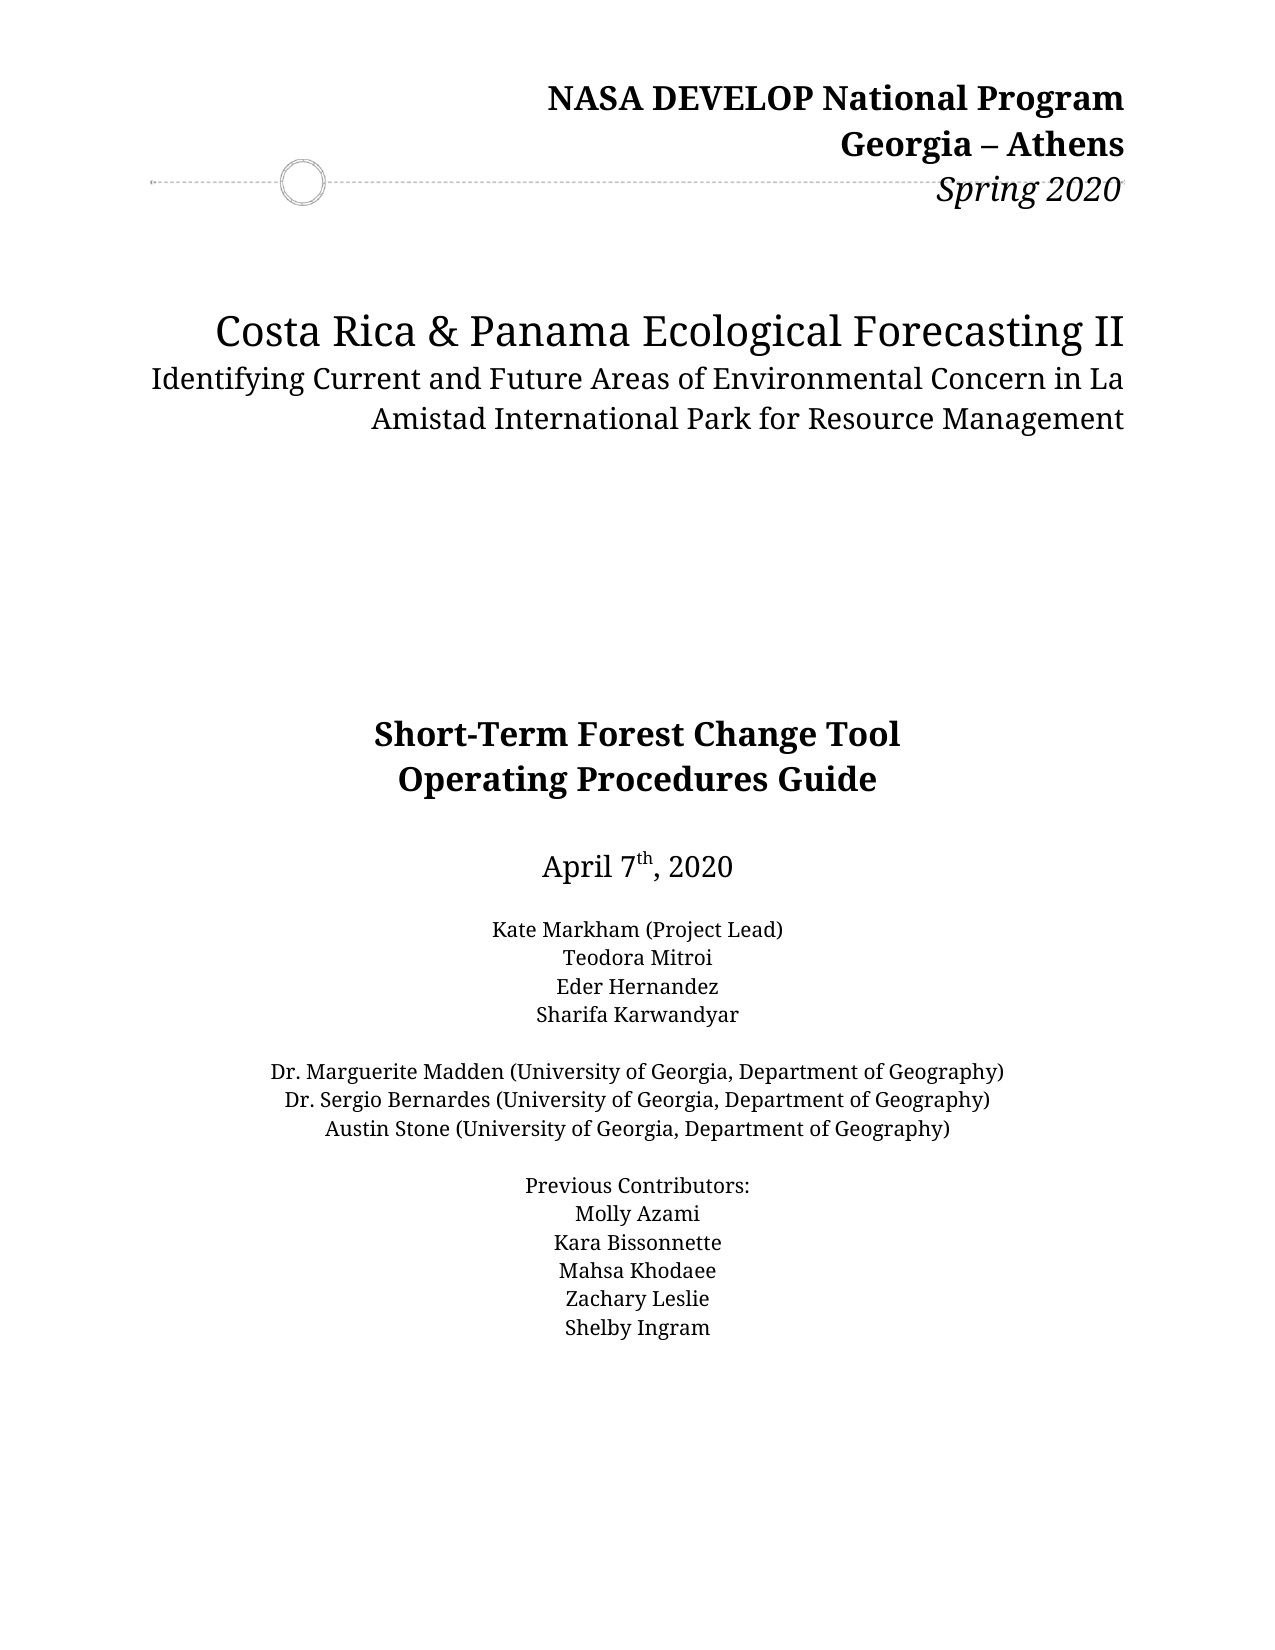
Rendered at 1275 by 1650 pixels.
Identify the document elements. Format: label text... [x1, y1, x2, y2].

picture [1021, 201, 1031, 207]
picture [150, 157, 1125, 207]
text Eder Hernandez [150, 972, 1125, 1000]
text Shelby Ingram [150, 1313, 1125, 1341]
text Kate Markham (Project Lead) [150, 915, 1125, 943]
text Sharifa Karwandyar [150, 1000, 1125, 1029]
text Previous Contributors: [150, 1171, 1125, 1199]
text Zachary Leslie [150, 1284, 1125, 1313]
text Identifying Current and Future Areas of Environmental Concern in La Amistad International Park for Resource Management [150, 359, 1125, 438]
text Austin Stone (University of Georgia, Department of Geography) [150, 1114, 1125, 1142]
text Dr. Marguerite Madden (University of Georgia, Department of Geography) [150, 1057, 1125, 1086]
text Mahsa Khodaee [150, 1256, 1125, 1284]
text Operating Procedures Guide [150, 756, 1125, 801]
text Teodora Mitroi [150, 943, 1125, 972]
text April 7th, 2020 [150, 847, 1125, 886]
text Dr. Sergio Bernardes (University of Georgia, Department of Geography) [150, 1086, 1125, 1114]
picture [1026, 184, 1032, 193]
text Costa Rica & Panama Ecological Forecasting II [150, 302, 1125, 359]
text Molly Azami [150, 1199, 1125, 1228]
picture [926, 157, 935, 162]
text Kara Bissonnette [150, 1228, 1125, 1256]
text Short-Term Forest Change Tool [150, 711, 1125, 756]
